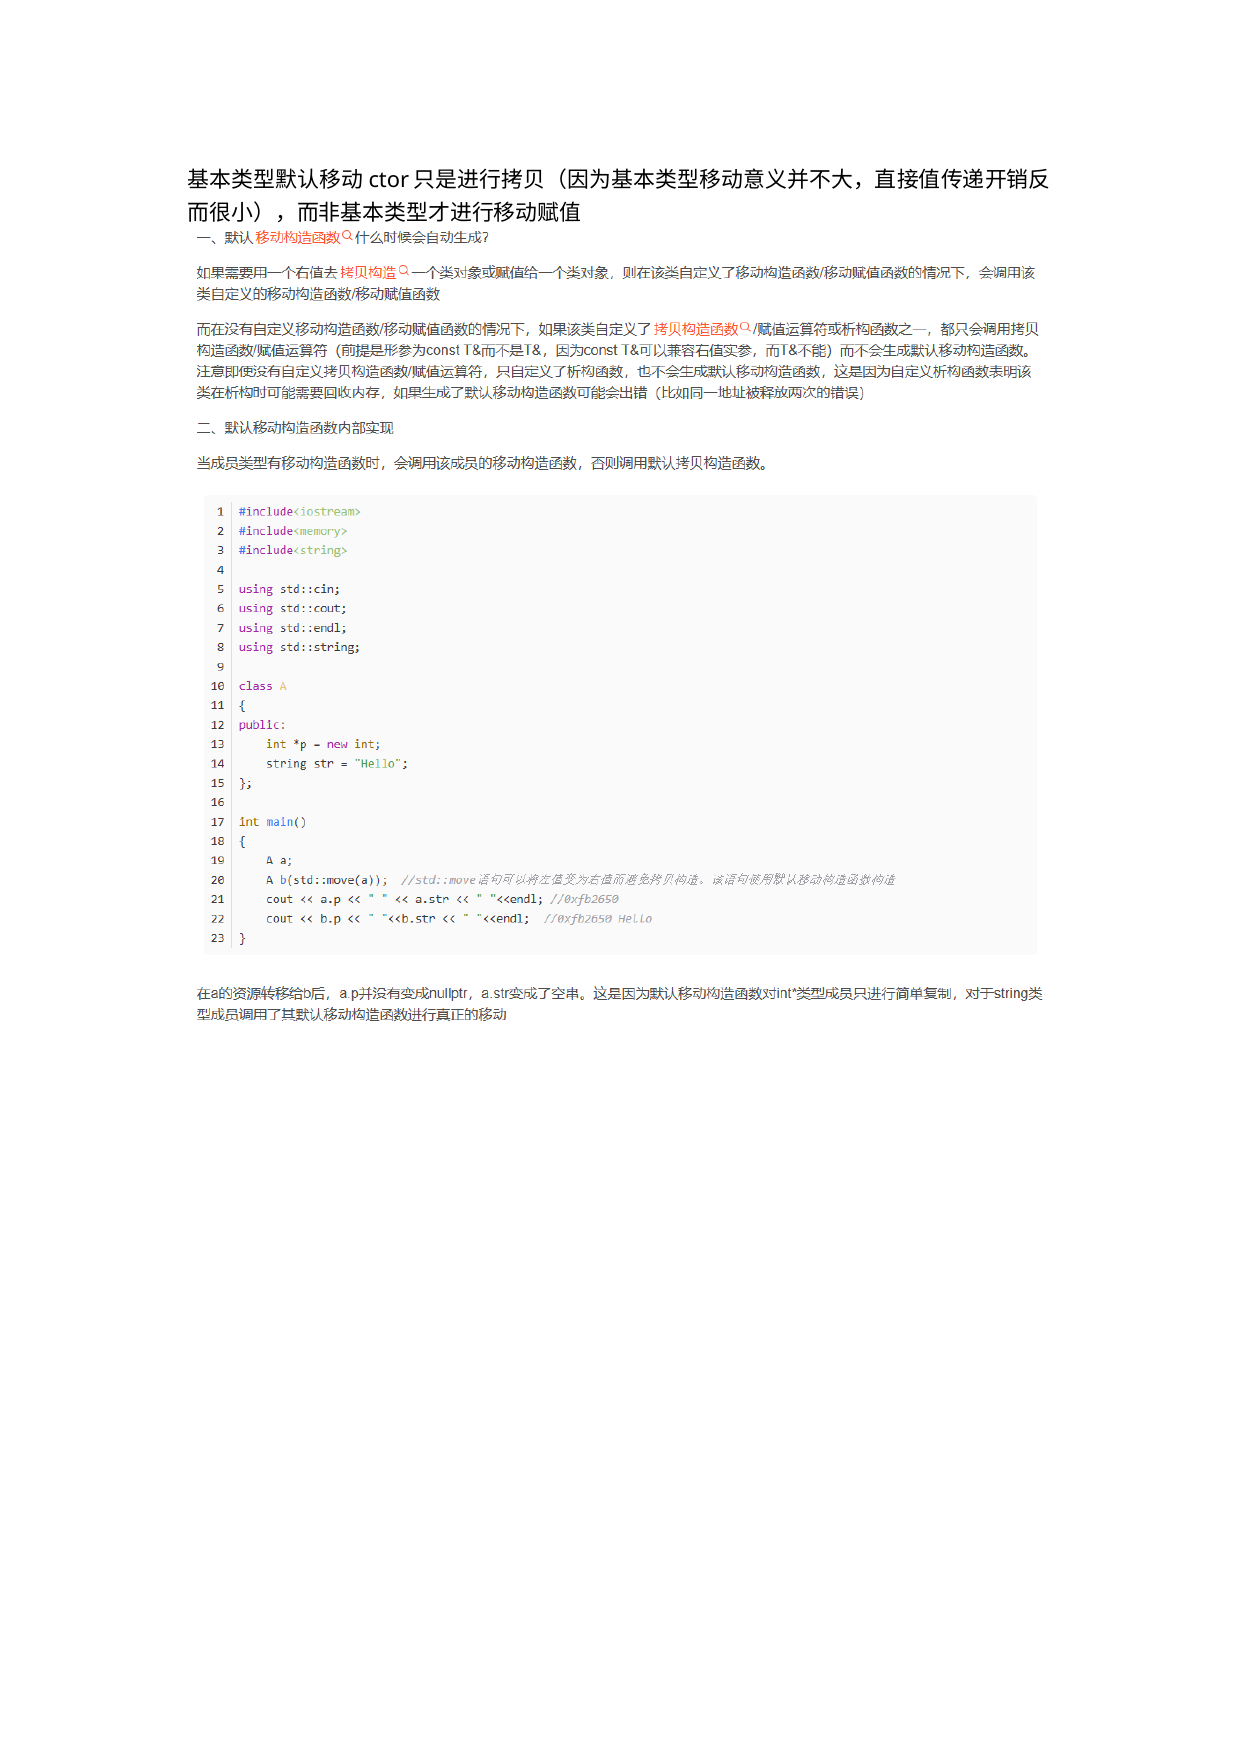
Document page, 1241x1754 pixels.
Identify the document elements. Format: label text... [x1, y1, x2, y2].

picture [187, 227, 1053, 1034]
text 基本类型默认移动ctor只是进行拷贝（因为基本类型移动意义并不大，直接值传递开销反而很小），而非基本类型才进行移动赋值 [187, 162, 1053, 227]
